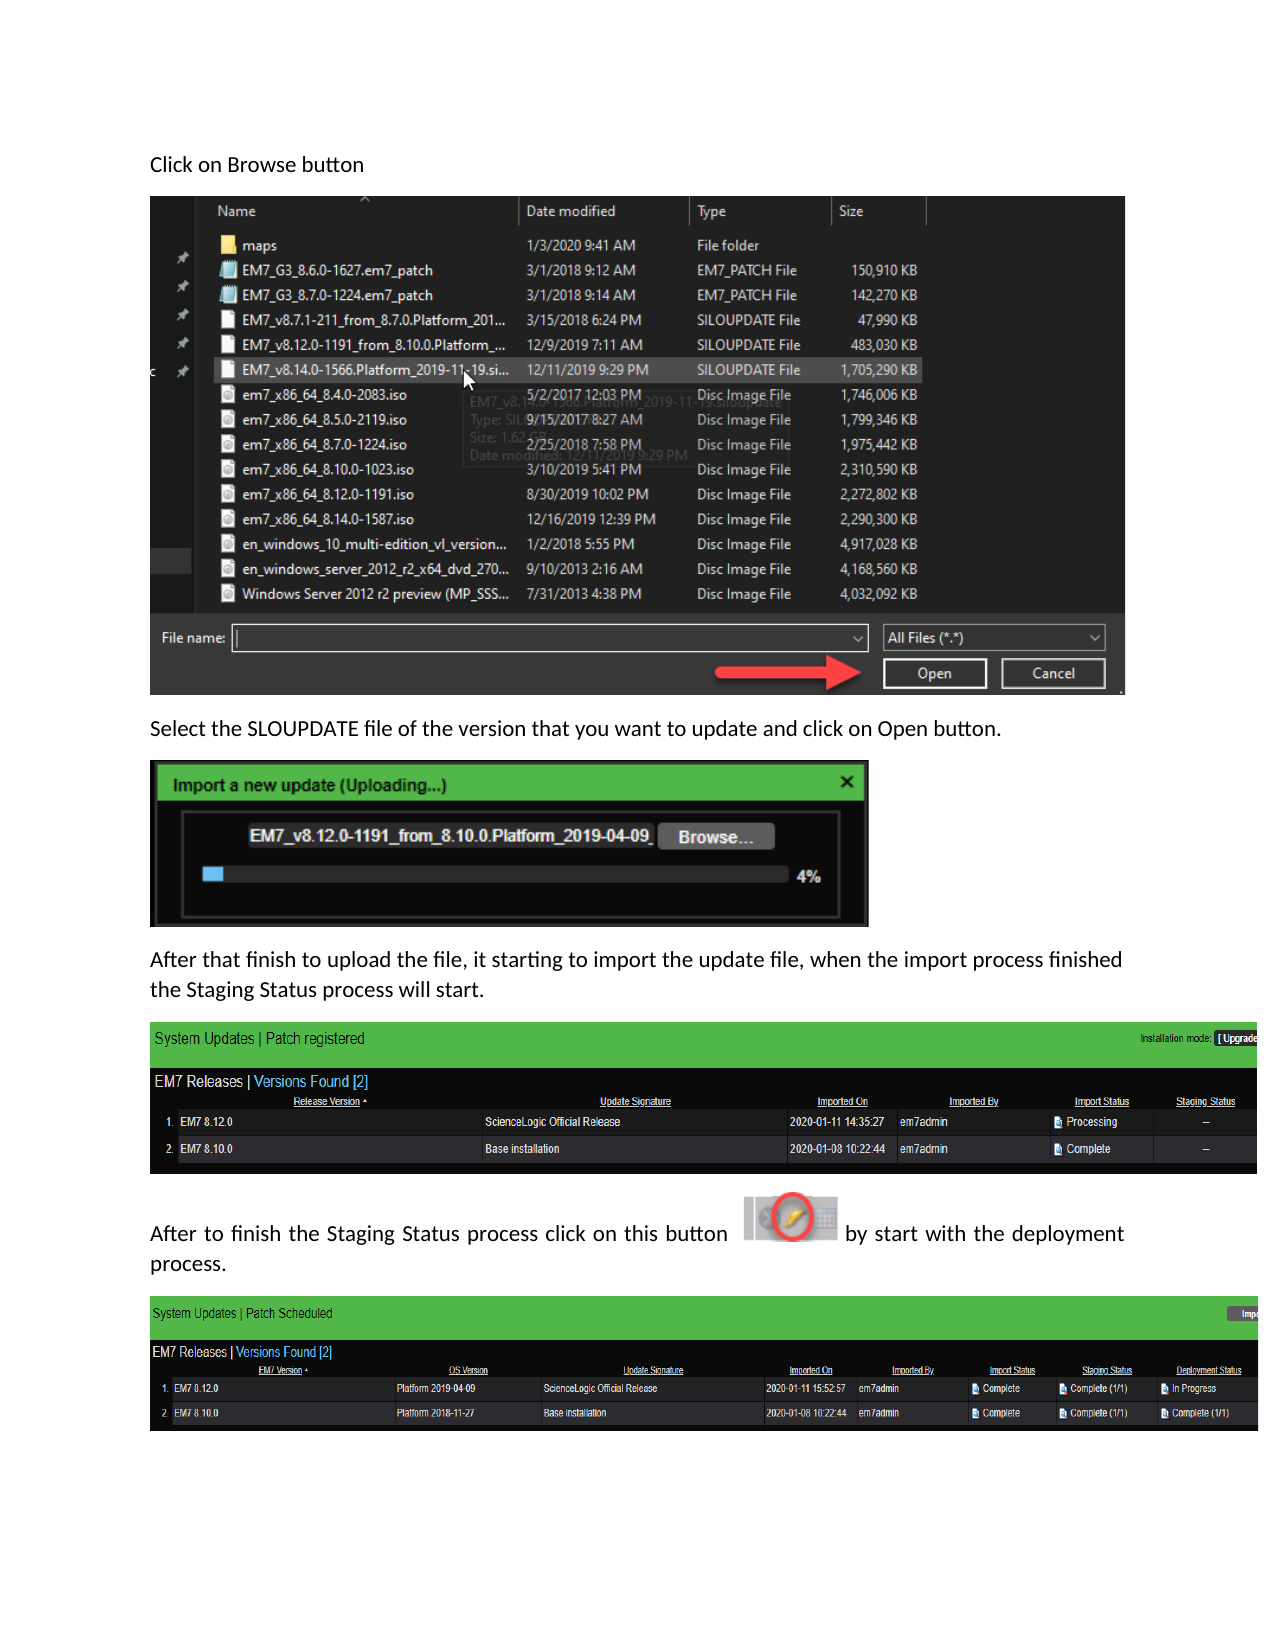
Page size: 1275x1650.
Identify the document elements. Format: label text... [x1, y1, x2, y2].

picture [150, 760, 869, 927]
text After to finish the Staging Status process click on this button by start with the deployment process. [150, 1193, 1125, 1277]
picture [150, 1022, 1257, 1174]
picture [150, 1296, 1259, 1431]
picture [150, 196, 1125, 695]
picture [743, 1192, 838, 1242]
text After that finish to upload the file, it starting to import the update file, when the import process finished the Staging Status process will start. [150, 945, 1125, 1003]
text Click on Browse button [150, 150, 1125, 178]
text Select the SLOUPDATE file of the version that you want to update and click on Open button. [150, 714, 1125, 742]
